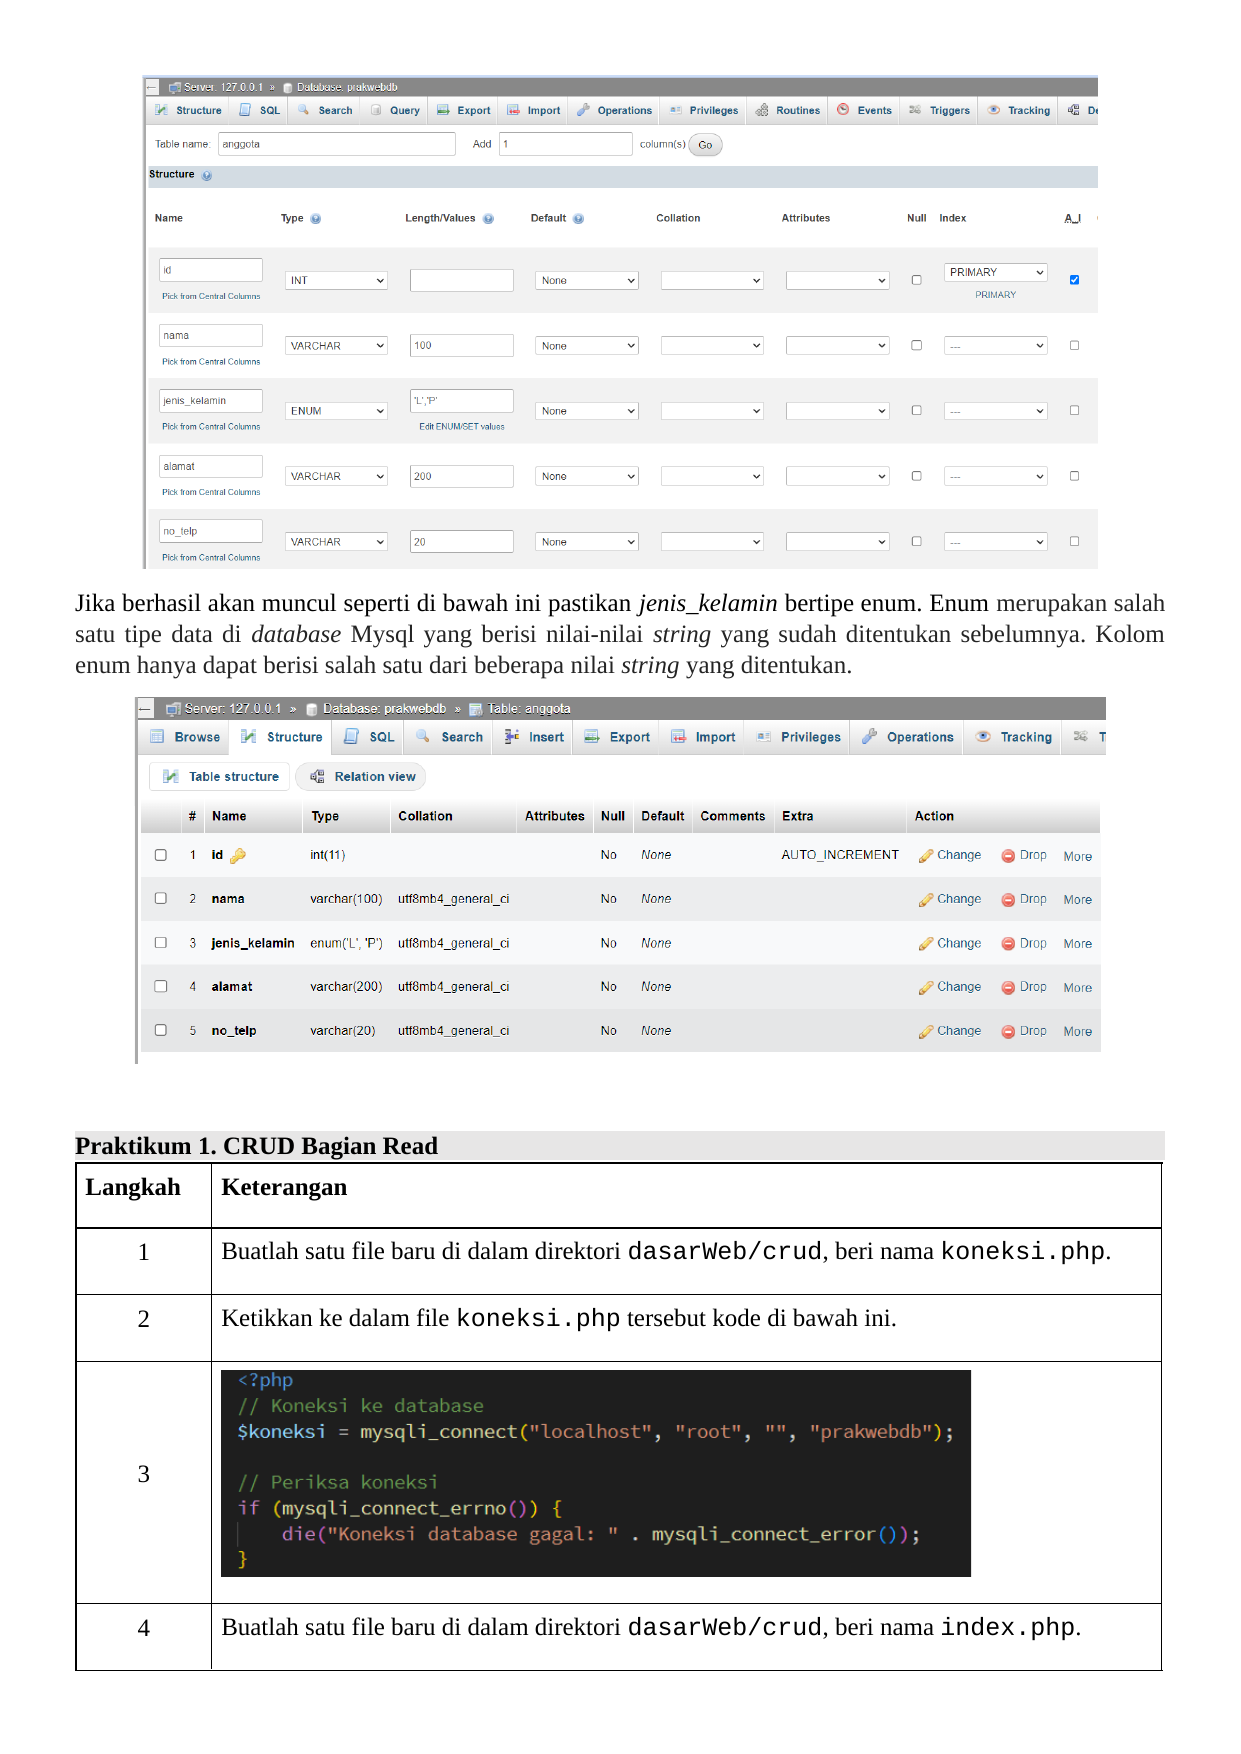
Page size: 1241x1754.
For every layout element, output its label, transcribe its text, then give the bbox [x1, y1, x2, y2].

table_cell Ketikkan ke dalam file koneksi.php tersebut kode di bawah ini. [212, 1295, 1161, 1361]
table_header Langkah [77, 1164, 211, 1227]
table_cell 3 [77, 1362, 211, 1603]
table_header Keterangan [212, 1164, 1161, 1227]
table_cell 1 [77, 1229, 211, 1294]
table_cell 4 [77, 1604, 211, 1669]
picture [221, 1370, 972, 1577]
picture [134, 697, 1106, 1064]
picture [142, 75, 1098, 569]
table_cell [212, 1362, 1161, 1603]
table_cell 2 [77, 1295, 211, 1361]
text Praktikum 1. CRUD Bagian Read [75, 1131, 1165, 1160]
table_cell Buatlah satu file baru di dalam direktori dasarWeb/crud, beri nama koneksi.php. [212, 1229, 1161, 1294]
text Jika berhasil akan muncul seperti di bawah ini pastikan jenis_kelamin bertipe enum. Enum merupakan salah satu tipe data di database Mysql yang berisi nilai-nilai string yang sudah ditentukan sebelumnya. Kolom enum hanya dapat berisi salah satu dari beberapa nilai string yang ditentukan. [75, 588, 1165, 678]
table_cell Buatlah satu file baru di dalam direktori dasarWeb/crud, beri nama index.php. [212, 1604, 1161, 1669]
